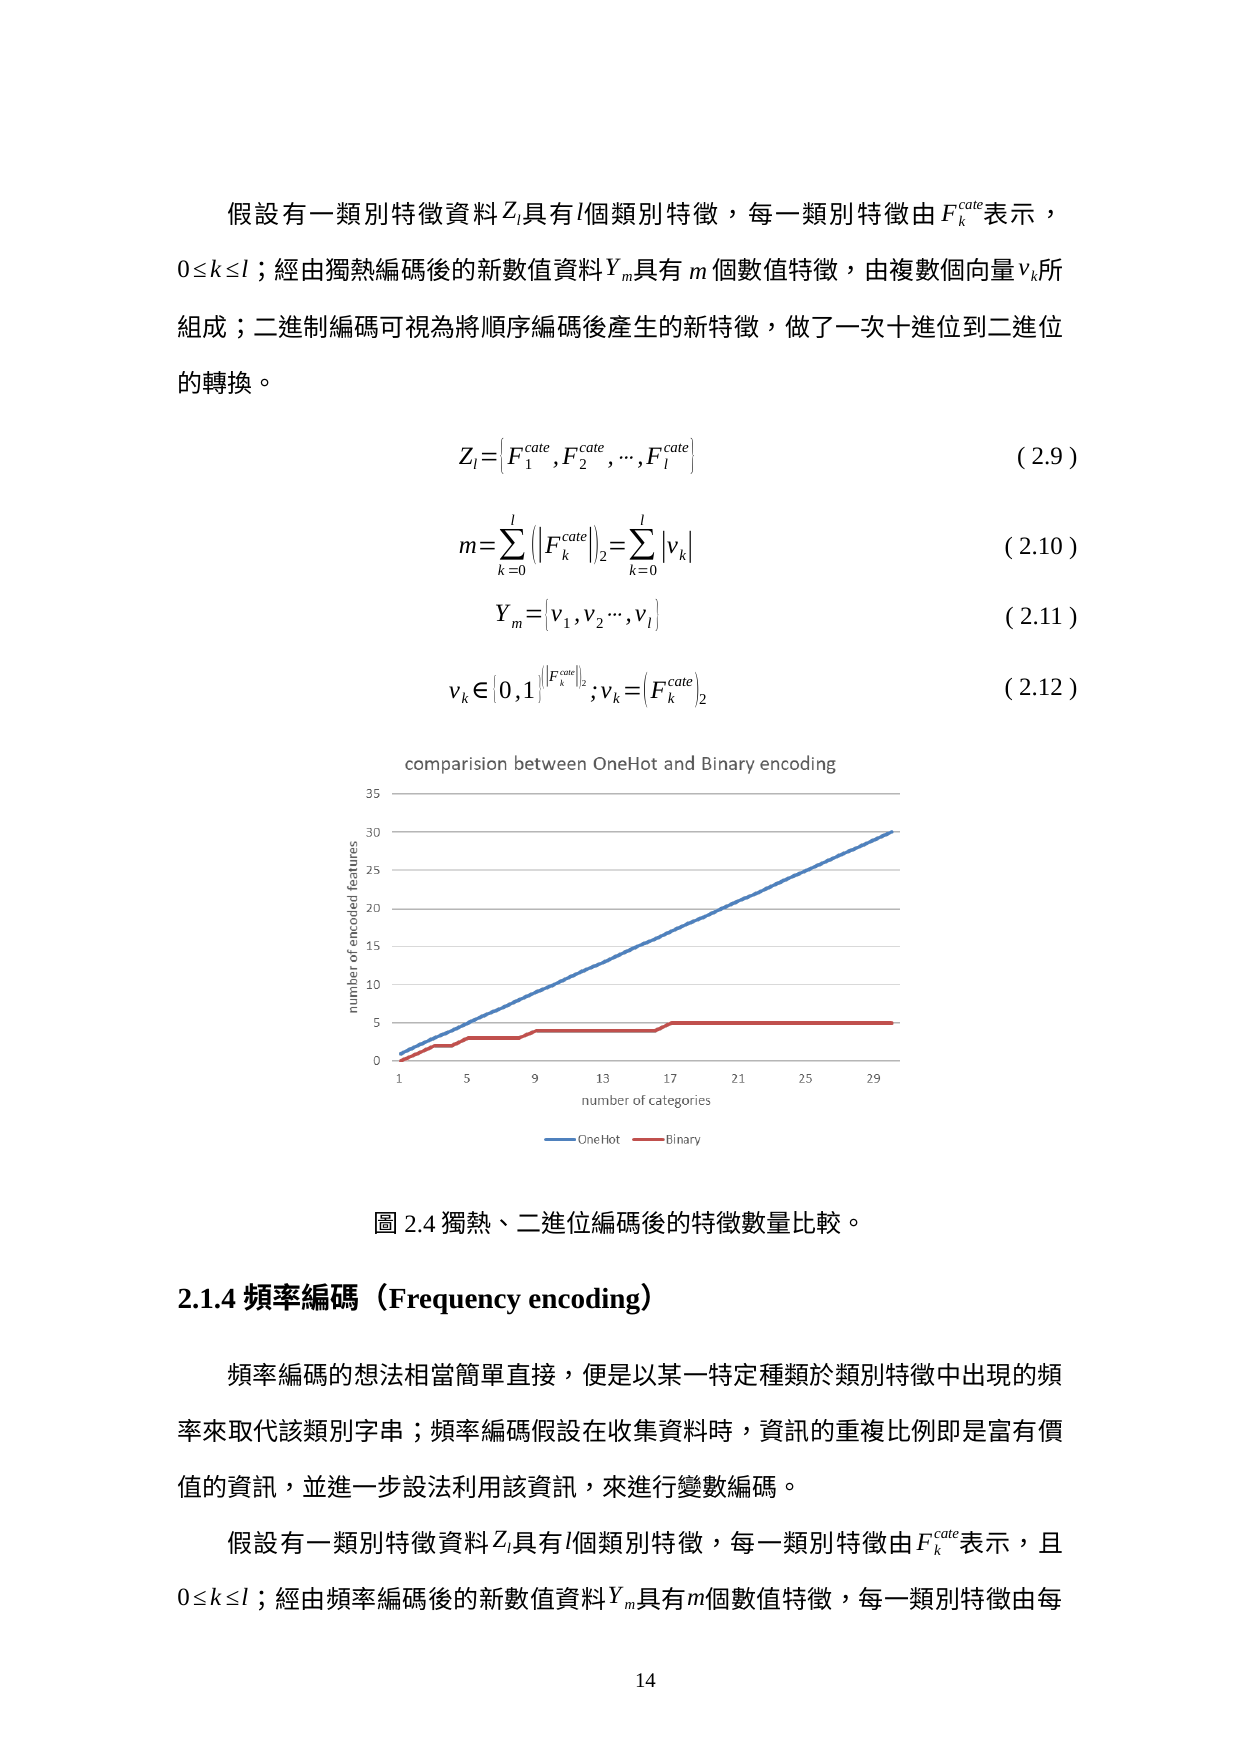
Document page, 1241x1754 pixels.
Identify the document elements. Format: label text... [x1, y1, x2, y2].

text 假設有一類別特徵資料具有個類別特徵，每一類別特徵由表示，；經由獨熱編碼後的新數值資料具有m個數值特徵，由複數個向量所組成；二進制編碼可視為將順序編碼後產生的新特徵，做了一次十進位到二進位的轉換。 [177, 194, 1063, 400]
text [177, 1523, 1063, 1616]
text ( 2.11 ) [177, 597, 1063, 634]
picture [325, 738, 916, 1161]
text 頻率編碼的想法相當簡單直接，便是以某一特定種類於類別特徵中出現的頻率來取代該類別字串；頻率編碼假設在收集資料時，資訊的重複比例即是富有價值的資訊，並進一步設法利用該資訊，來進行變數編碼。 [177, 1354, 1063, 1504]
subtitle 頻率編碼（Frequency encoding） [177, 1258, 1063, 1333]
text ( 2.10 ) [177, 508, 1063, 583]
text ( 2.12 ) [177, 649, 1063, 724]
text ( 2.9 ) [177, 418, 1063, 493]
